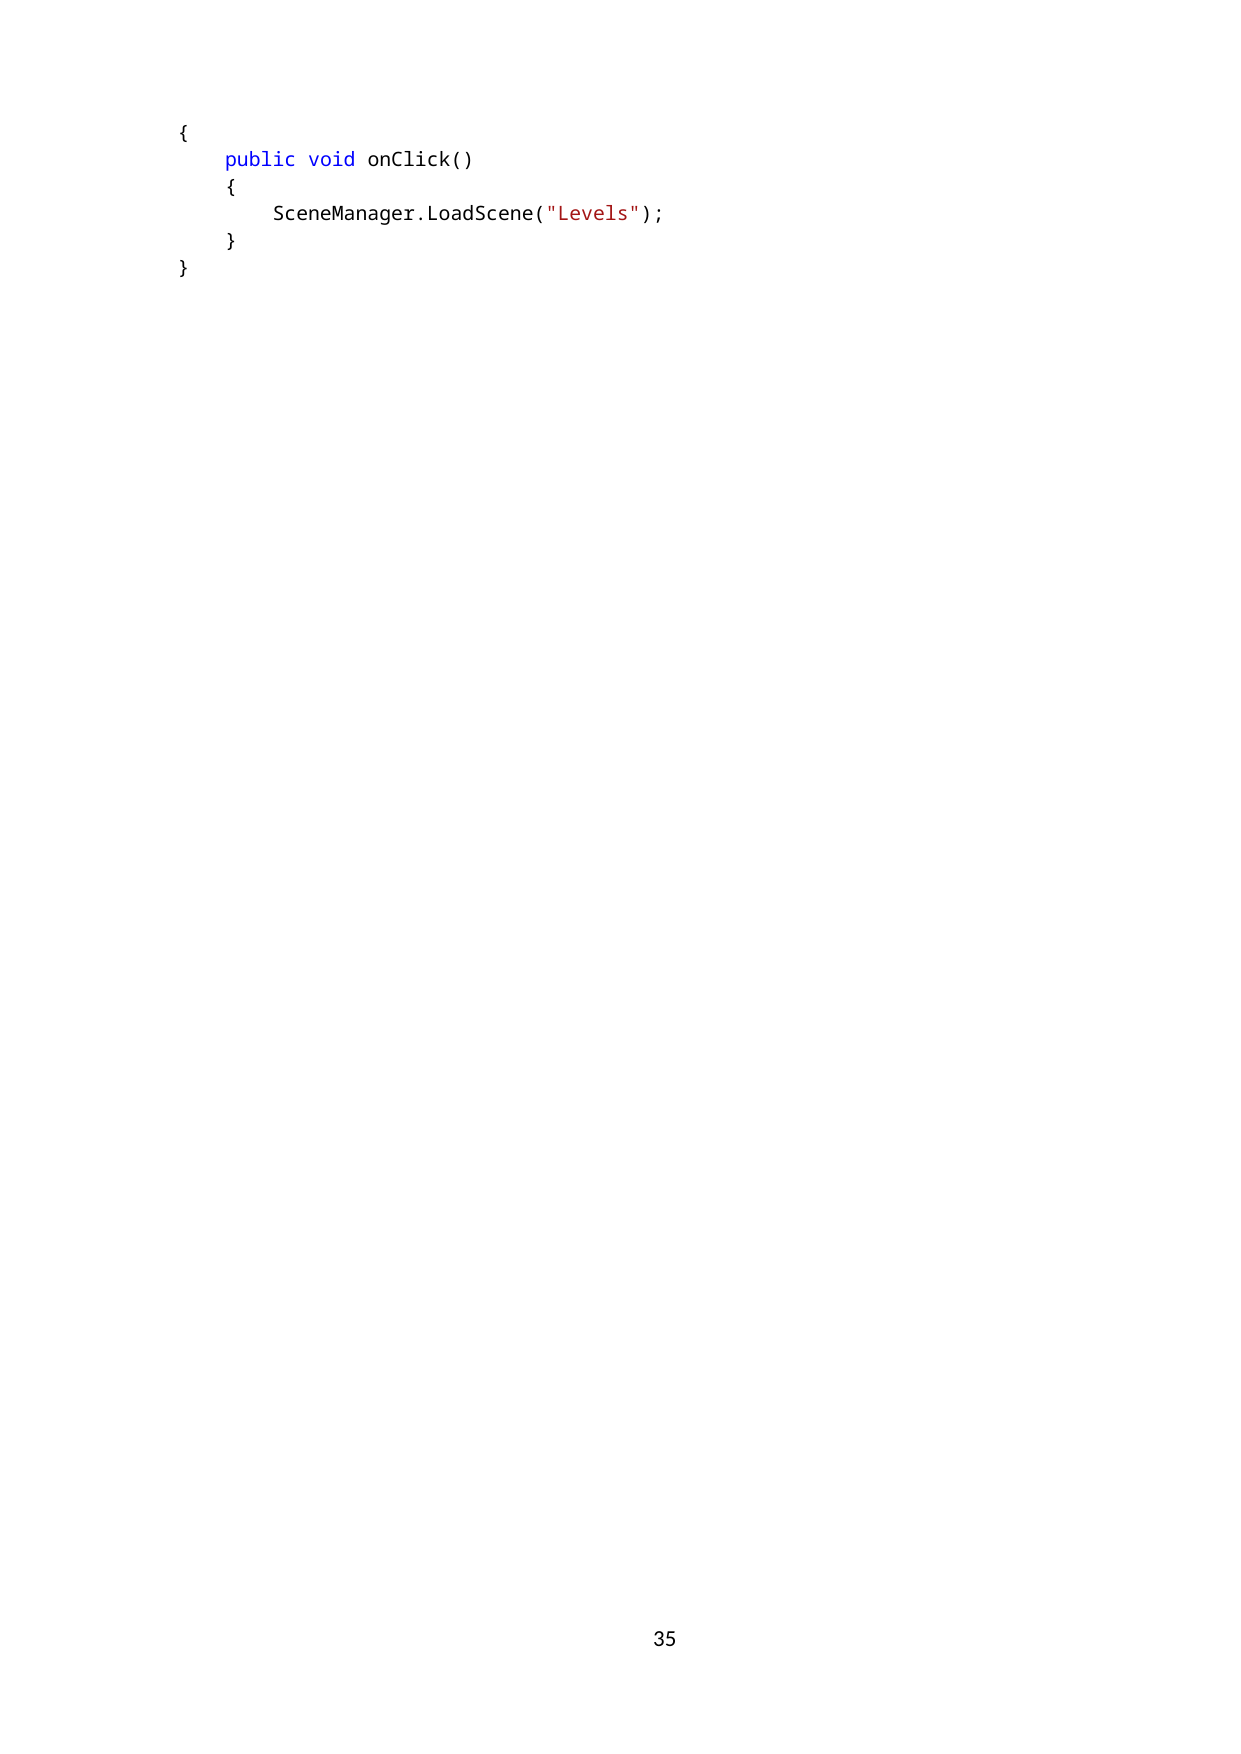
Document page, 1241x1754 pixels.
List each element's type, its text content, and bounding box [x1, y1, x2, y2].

text public void onClick() [177, 145, 1152, 172]
text SceneManager.LoadScene("Levels"); [177, 199, 1152, 226]
text } [177, 226, 1152, 253]
text { [177, 118, 1152, 145]
text { [177, 172, 1152, 199]
text } [177, 253, 1152, 280]
